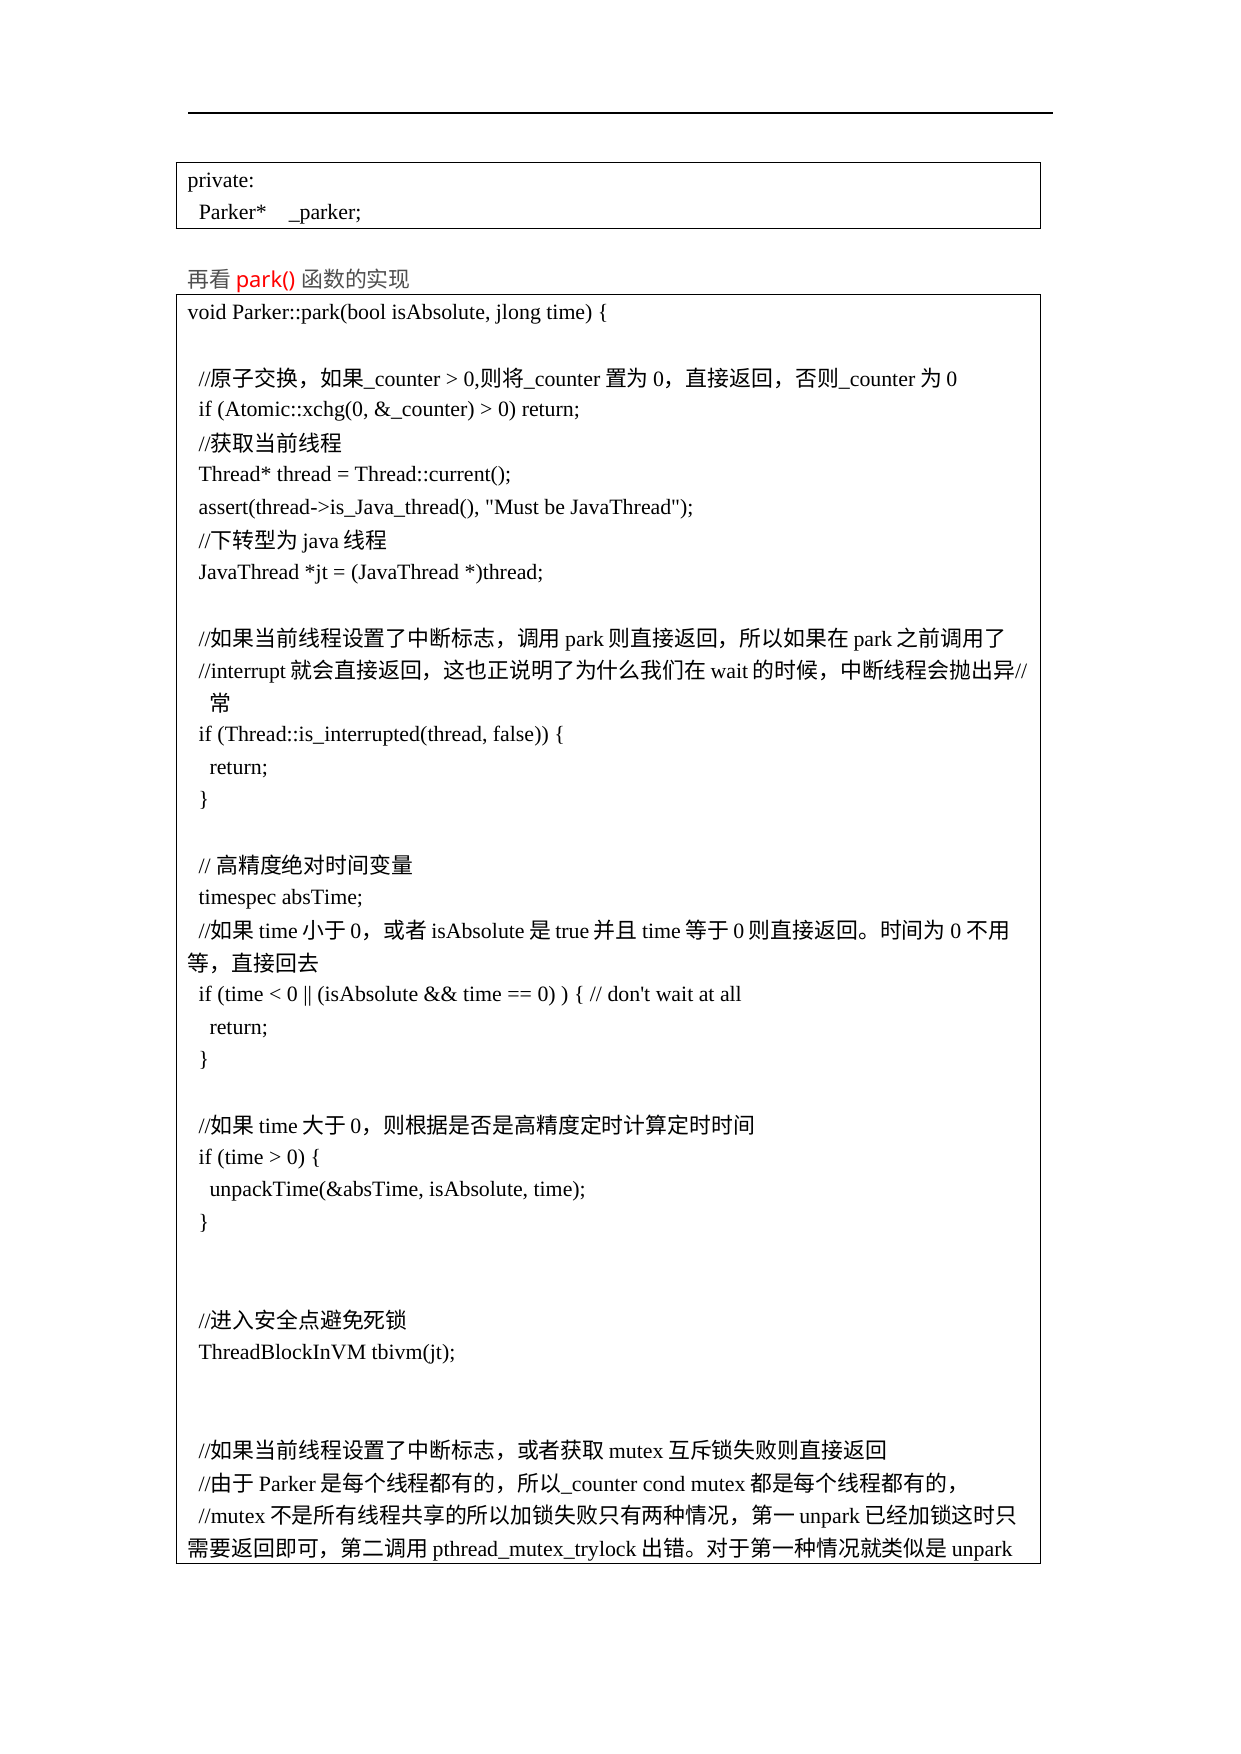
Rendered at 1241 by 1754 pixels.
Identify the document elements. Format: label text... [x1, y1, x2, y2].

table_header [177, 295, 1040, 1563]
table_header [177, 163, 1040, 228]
text 再看park() 函数的实现 [301, 262, 1053, 294]
